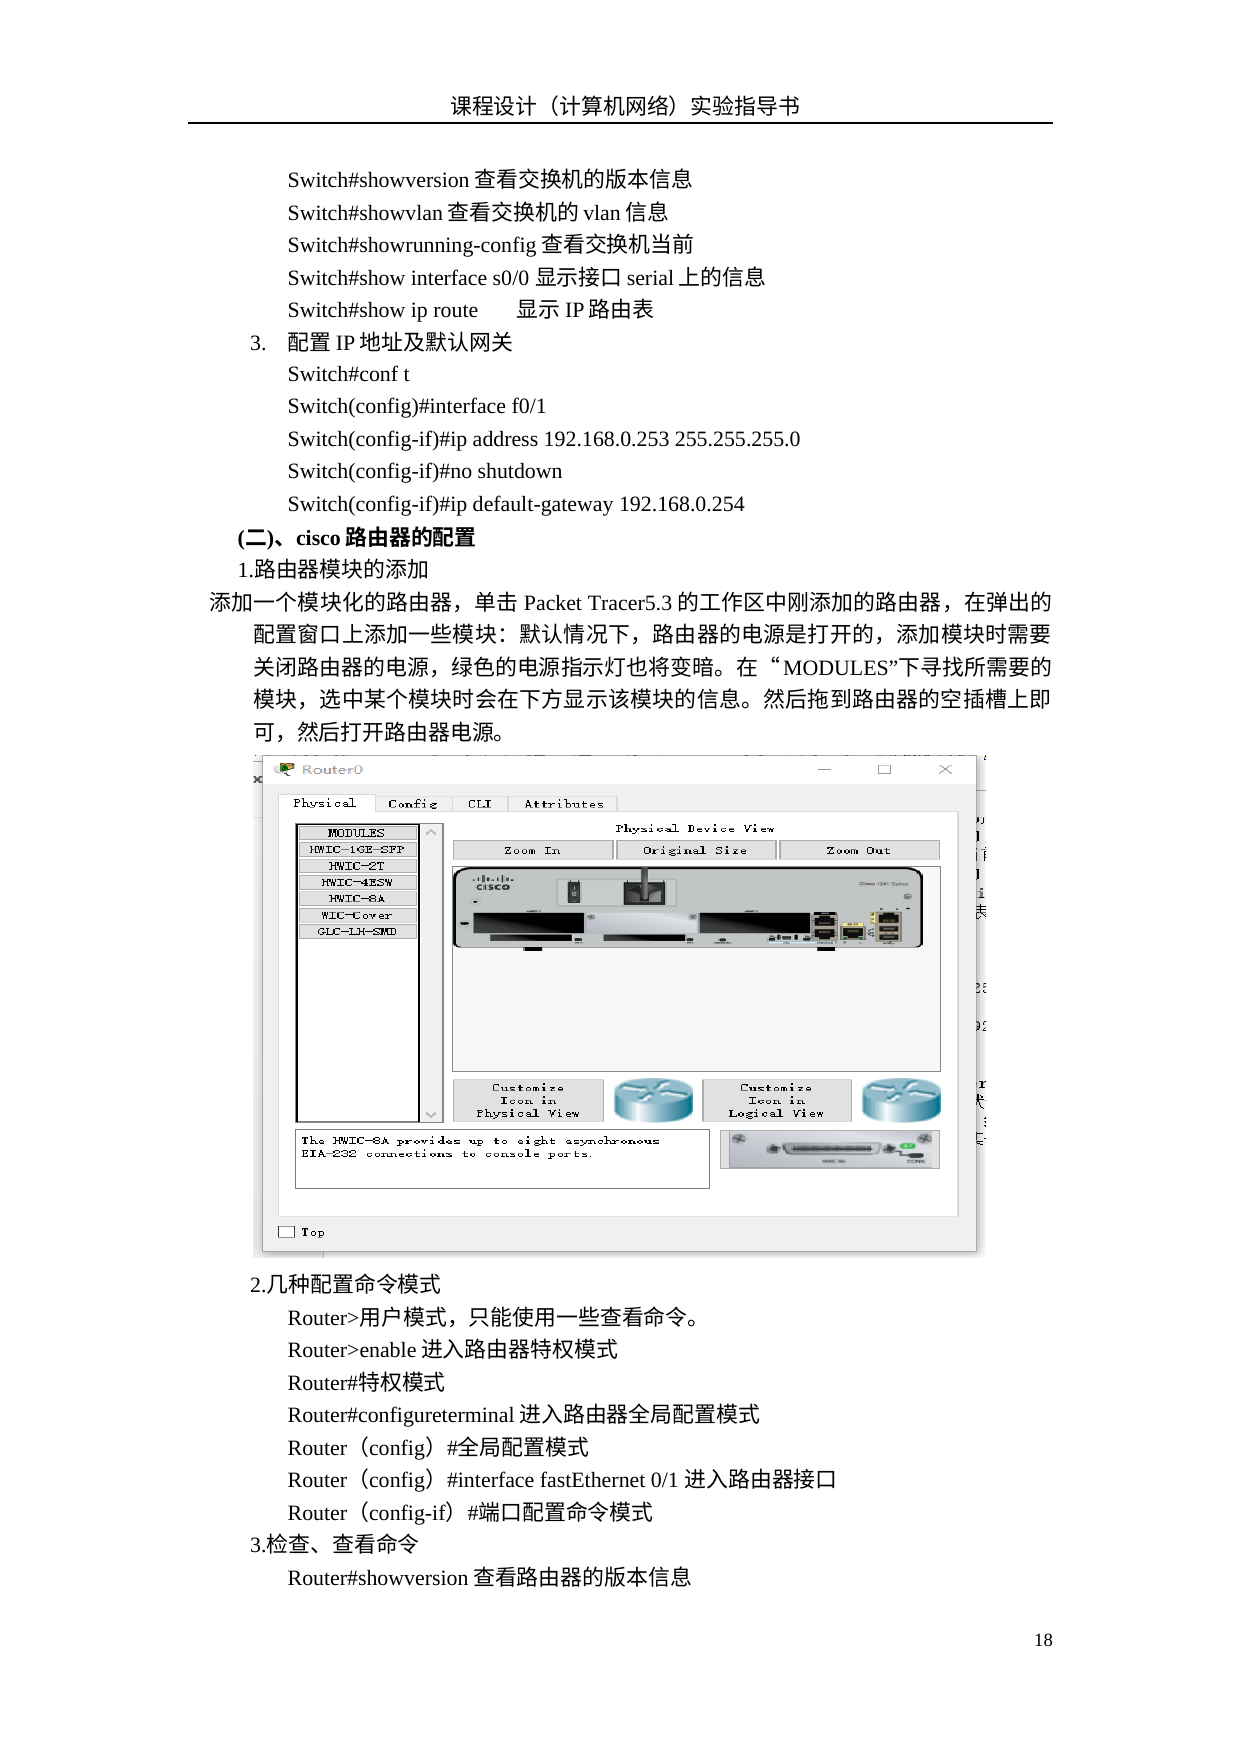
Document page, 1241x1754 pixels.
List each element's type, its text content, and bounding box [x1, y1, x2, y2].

text 添加一个模块化的路由器，单击Packet Tracer5.3的工作区中刚添加的路由器，在弹出的配置窗口上添加一些模块：默认情况下，路由器的电源是打开的，添加模块时需要关闭路由器的电源，绿色的电源指示灯也将变暗。在“MODULES”下寻找所需要的模块，选中某个模块时会在下方显示该模块的信息。然后拖到路由器的空插槽上即可，然后打开路由器电源。 [209, 584, 1053, 747]
list Router（config-if）#端口配置命令模式 [287, 1494, 1053, 1527]
list Router#configureterminal进入路由器全局配置模式 [287, 1397, 1053, 1429]
list Router（config）#全局配置模式 [287, 1429, 1053, 1462]
list 配置IP地址及默认网关 [250, 324, 1053, 357]
text 2.几种配置命令模式 [250, 1267, 1053, 1299]
list Switch(config-if)#ip default-gateway 192.168.0.254 [287, 487, 1053, 519]
text 3.检查、查看命令 [250, 1527, 1053, 1559]
text Switch#show ip route 显示IP路由表 [287, 292, 1053, 324]
list Router>enable进入路由器特权模式 [287, 1332, 1053, 1364]
text (二)、cisco路由器的配置 [187, 519, 1053, 552]
list Router>用户模式，只能使用一些查看命令。 [287, 1299, 1053, 1332]
list Switch(config)#interface f0/1 [287, 389, 1053, 422]
list Switch(config-if)#no shutdown [287, 454, 1053, 487]
list Router（config）#interface fastEthernet 0/1 进入路由器接口 [287, 1462, 1053, 1494]
text Switch#show interface s0/0 显示接口serial上的信息 [287, 259, 1053, 292]
list Router#特权模式 [287, 1364, 1053, 1397]
text Router#showversion查看路由器的版本信息 [287, 1559, 1053, 1592]
list Switch(config-if)#ip address 192.168.0.253 255.255.255.0 [287, 422, 1053, 454]
text Switch#showversion查看交换机的版本信息 [287, 162, 1053, 194]
text 1.路由器模块的添加 [187, 552, 1053, 584]
picture [253, 755, 987, 1258]
list Switch#conf t [287, 357, 1053, 389]
text Switch#showrunning-config查看交换机当前 [287, 227, 1053, 259]
text Switch#showvlan查看交换机的vlan信息 [287, 194, 1053, 227]
